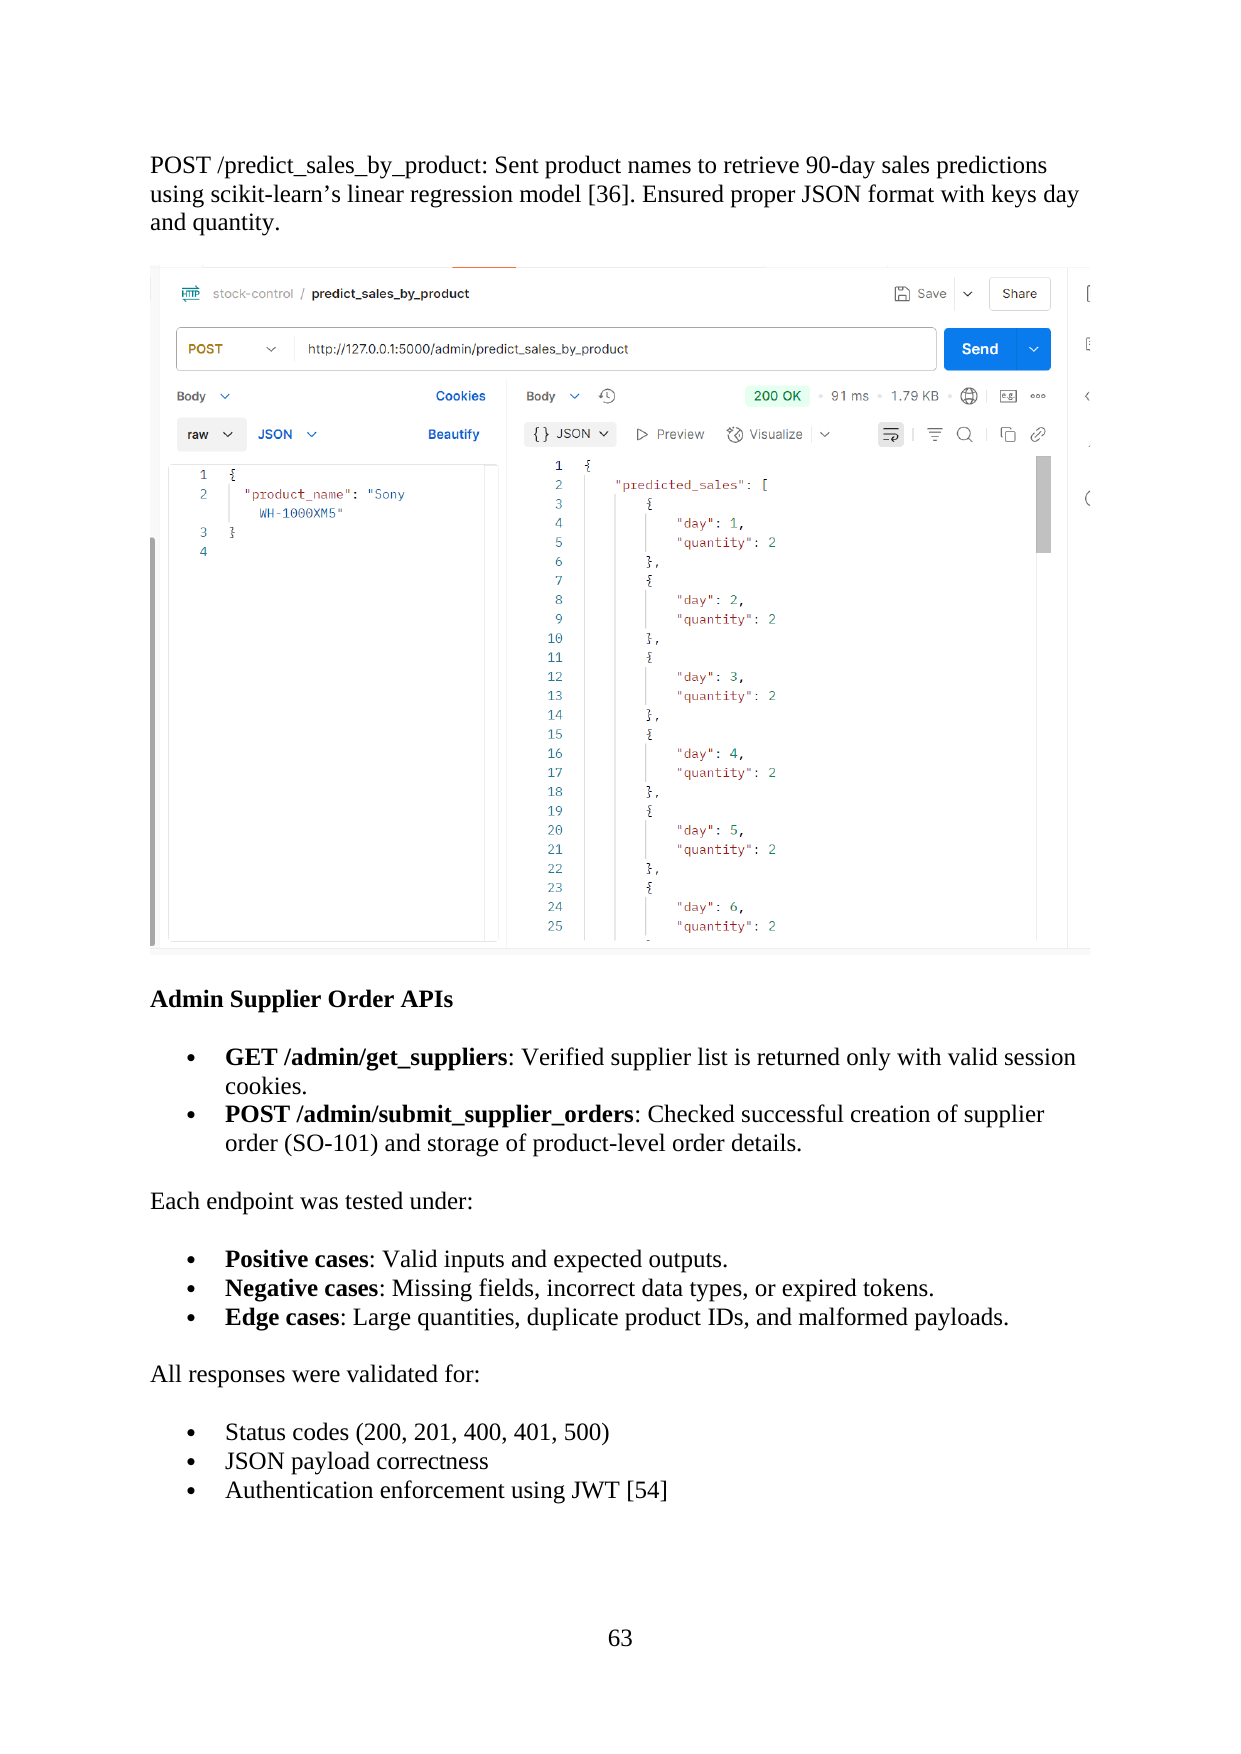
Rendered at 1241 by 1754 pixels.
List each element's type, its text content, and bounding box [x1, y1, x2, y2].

list Authentication enforcement using JWT [54] [187, 1475, 1090, 1504]
list Status codes (200, 201, 400, 401, 500) [187, 1417, 1090, 1446]
list Edge cases: Large quantities, duplicate product IDs, and malformed payloads. [187, 1302, 1090, 1330]
list Positive cases: Valid inputs and expected outputs. [187, 1244, 1090, 1273]
list POST /admin/submit_supplier_orders: Checked successful creation of supplier order (SO-101) and storage of product-level order details. [187, 1099, 1090, 1157]
text All responses were validated for: [150, 1359, 1090, 1388]
list JSON payload correctness [187, 1446, 1090, 1475]
text POST /predict_sales_by_product: Sent product names to retrieve 90-day sales predictions using scikit-learn’s linear regression model [36]. Ensured proper JSON format with keys day and quantity. [150, 150, 1090, 236]
list Negative cases: Missing fields, incorrect data types, or expired tokens. [187, 1273, 1090, 1302]
picture [150, 265, 1091, 955]
text Each endpoint was tested under: [150, 1186, 1090, 1215]
list GET /admin/get_suppliers: Verified supplier list is returned only with valid session cookies. [187, 1042, 1090, 1099]
text Admin Supplier Order APIs [150, 984, 1090, 1013]
